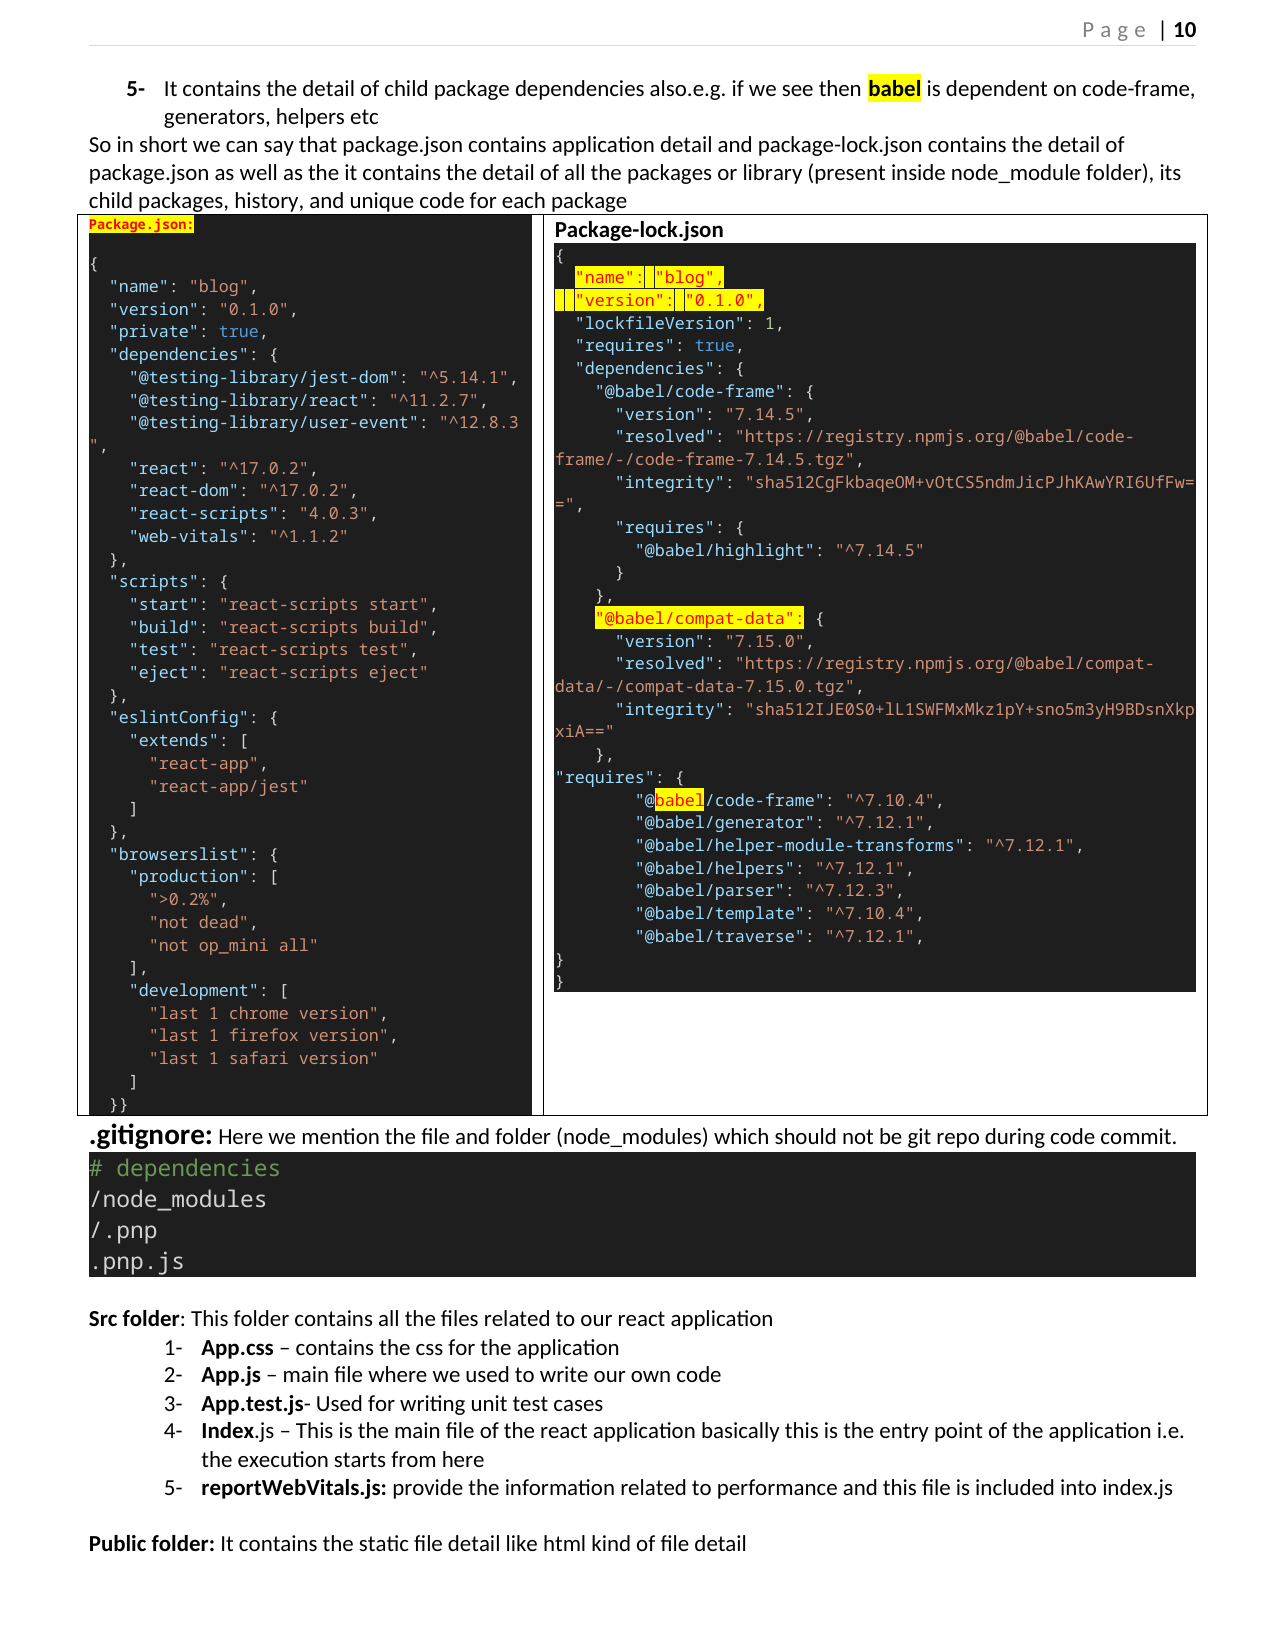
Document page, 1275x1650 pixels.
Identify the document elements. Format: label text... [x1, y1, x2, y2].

text .gitignore: Here we mention the file and folder (node_modules) which should not be git repo during code commit. [89, 1116, 1196, 1152]
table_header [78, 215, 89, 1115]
list Index.js – This is the main file of the react application basically this is the entry point of the application i.e. the execution starts from here [164, 1417, 1196, 1473]
list App.css – contains the css for the application [164, 1333, 1196, 1361]
list App.js – main file where we used to write our own code [164, 1361, 1196, 1389]
list It contains the detail of child package dependencies also.e.g. if we see then babel is dependent on code-frame, generators, helpers etc [126, 74, 1196, 130]
text Src folder: This folder contains all the files related to our react application [89, 1304, 1196, 1333]
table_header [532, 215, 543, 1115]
list App.test.js- Used for writing unit test cases [164, 1389, 1196, 1417]
list reportWebVitals.js: provide the information related to performance and this file is included into index.js [164, 1473, 1196, 1501]
text So in short we can say that package.json contains application detail and package-lock.json contains the detail of package.json as well as the it contains the detail of all the packages or library (present inside node_module folder), its child packages, history, and unique code for each package [89, 130, 1196, 214]
text # dependencies [89, 1152, 1196, 1183]
text /.pnp [89, 1214, 1196, 1245]
text .pnp.js [89, 1245, 1196, 1277]
text /node_modules [89, 1183, 1196, 1214]
table_header Package-lock.json { "name": "blog", "version": "0.1.0", "lockfileVersion": 1, "requires": true, "dependencies": { "@babel/code-frame": { "version": "7.14.5", "resolved": "https://registry.npmjs.org/@babel/code-frame/-/code-frame-7.14.5.tgz", "integrity": "sha512CgFkbaqeOM+vOtCS5ndmJicPJhKAwYRI6UfFw==", "requires": { "@babel/highlight": "^7.14.5" } }, "@babel/compat-data": { "version": "7.15.0", "resolved": "https://registry.npmjs.org/@babel/compat-data/-/compat-data-7.15.0.tgz", "integrity": "sha512IJE0S0+lL1SWFMxMkz1pY+sno5m3yH9BDsnXkpxiA==" }, "requires": { "@babel/code-frame": "^7.10.4", "@babel/generator": "^7.12.1", "@babel/helper-module-transforms": "^7.12.1", "@babel/helpers": "^7.12.1", "@babel/parser": "^7.12.3", "@babel/template": "^7.10.4", "@babel/traverse": "^7.12.1", } } [544, 215, 1207, 1115]
text Public folder: It contains the static file detail like html kind of file detail [89, 1529, 1196, 1557]
